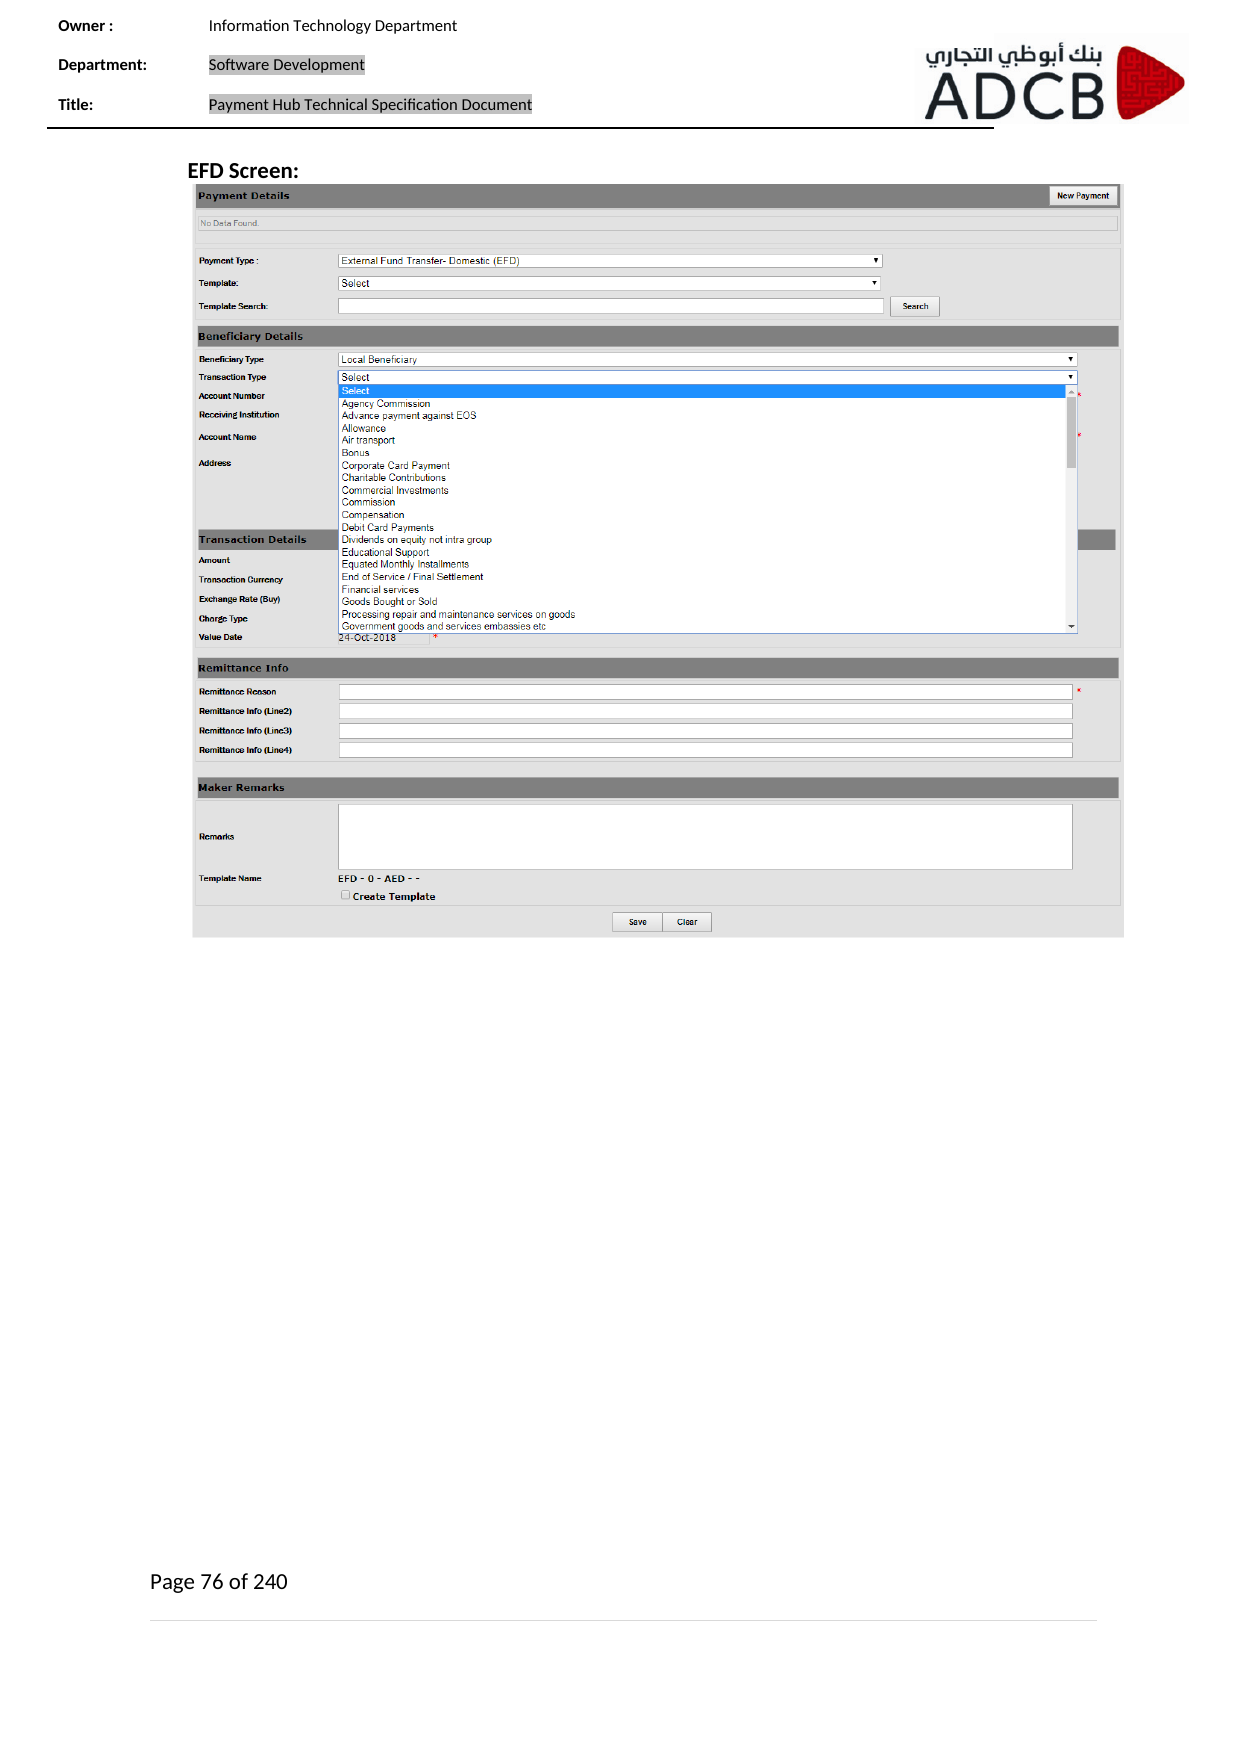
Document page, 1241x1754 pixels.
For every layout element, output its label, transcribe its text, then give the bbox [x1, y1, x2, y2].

picture [914, 33, 1189, 124]
picture [187, 184, 1127, 940]
text EFD Screen: [187, 157, 1097, 184]
